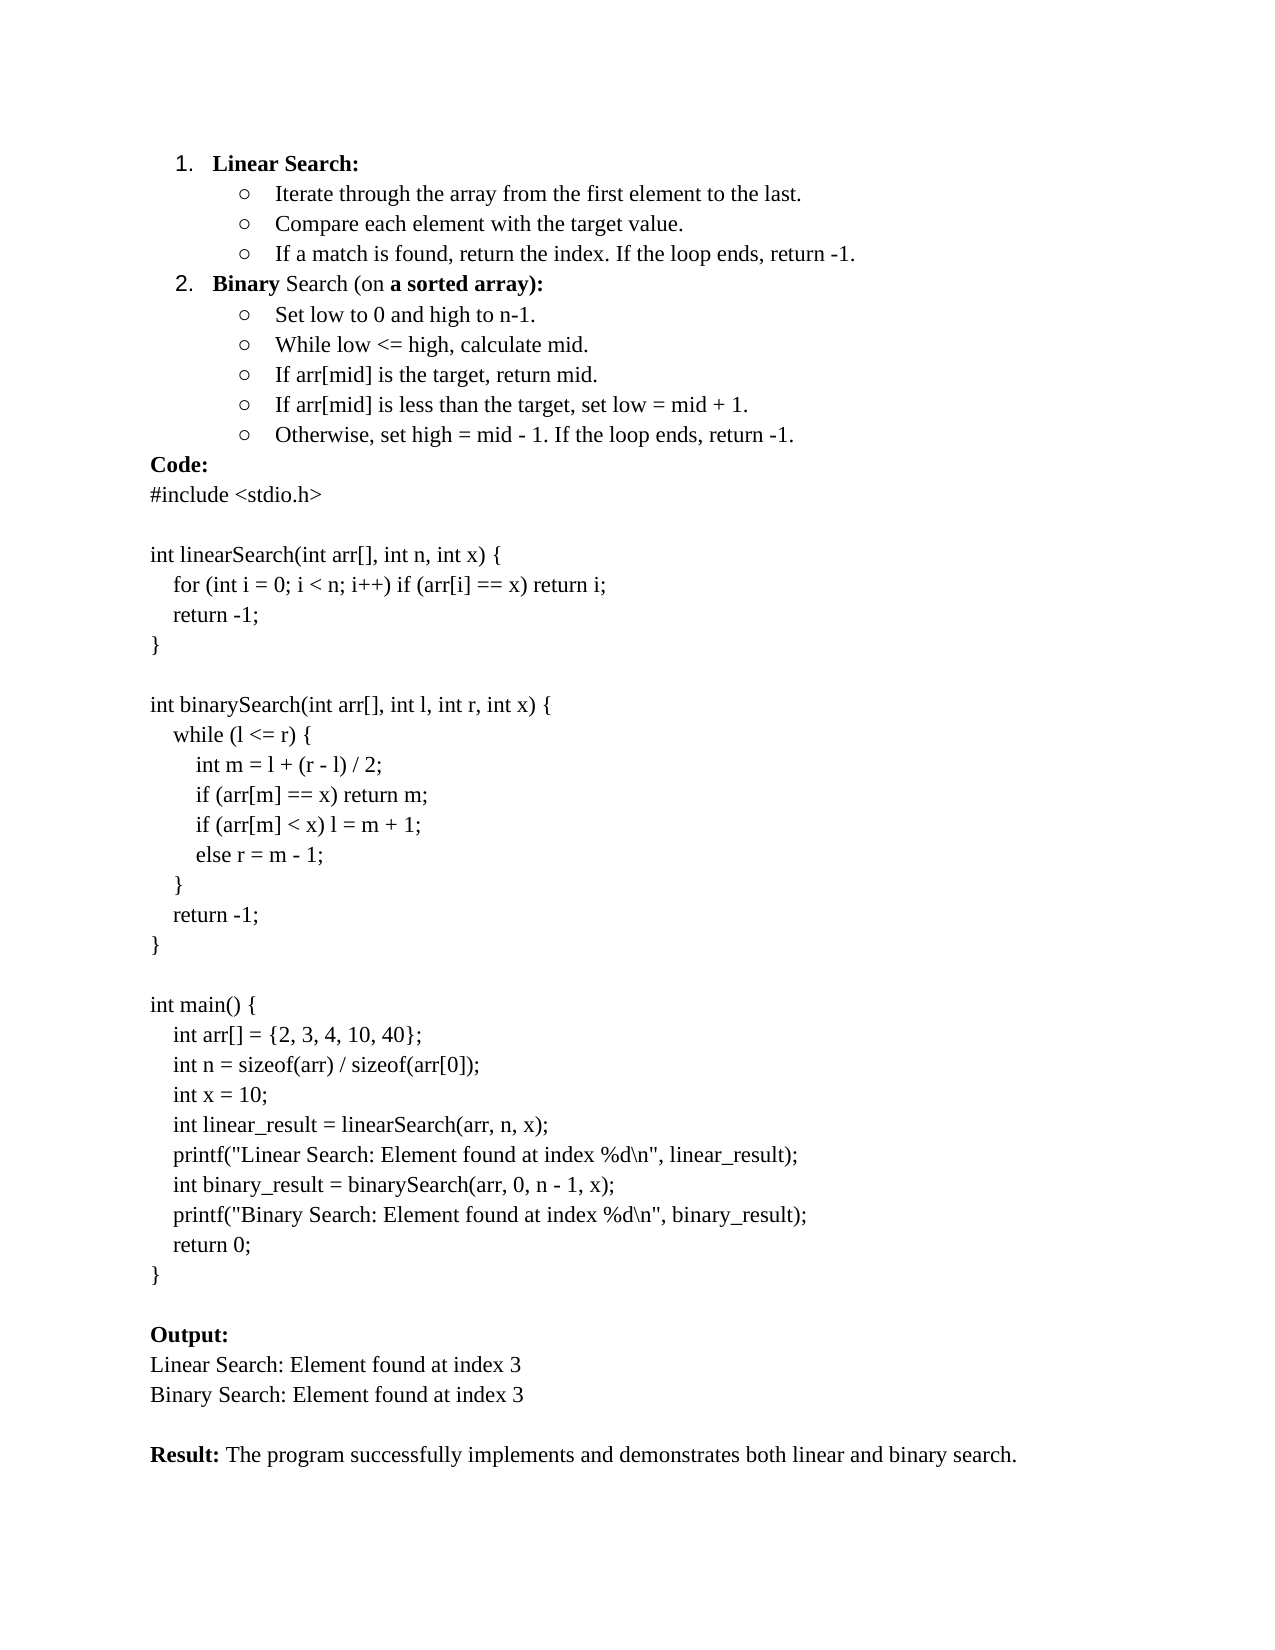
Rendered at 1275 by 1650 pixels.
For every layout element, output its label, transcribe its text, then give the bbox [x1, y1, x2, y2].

list If a match is found, return the index. If the loop ends, return -1. [237, 240, 1125, 267]
list Iterate through the array from the first element to the last. [237, 180, 1125, 207]
list While low <= high, calculate mid. [237, 331, 1125, 357]
text #include <stdio.h> int linearSearch(int arr[], int n, int x) { for (int i = 0; i < n; i++) if (arr[i] == x) return i; return -1; } int binarySearch(int arr[], int l, int r, int x) { while (l <= r) { int m = l + (r - l) / 2; if (arr[m] == x) return m; if (arr[m] < x) l = m + 1; else r = m - 1; } return -1; } int main() { int arr[] = {2, 3, 4, 10, 40}; int n = sizeof(arr) / sizeof(arr[0]); int x = 10; int linear_result = linearSearch(arr, n, x); printf("Linear Search: Element found at index %d\n", linear_result); int binary_result = binarySearch(arr, 0, n - 1, x); printf("Binary Search: Element found at index %d\n", binary_result); return 0; } [150, 481, 1125, 1317]
list Compare each element with the target value. [237, 210, 1125, 237]
list Binary Search (on a sorted array): [175, 270, 1125, 297]
list Set low to 0 and high to n-1. [237, 301, 1125, 327]
text Output: [150, 1321, 1125, 1347]
list Otherwise, set high = mid - 1. If the loop ends, return -1. [237, 421, 1125, 447]
list Linear Search: [175, 150, 1125, 176]
text Linear Search: Element found at index 3 Binary Search: Element found at index 3 [150, 1351, 1125, 1437]
list If arr[mid] is less than the target, set low = mid + 1. [237, 391, 1125, 417]
list If arr[mid] is the target, return mid. [237, 361, 1125, 387]
text Code: [150, 451, 1125, 477]
text Result: The program successfully implements and demonstrates both linear and binary search. [150, 1441, 1125, 1467]
